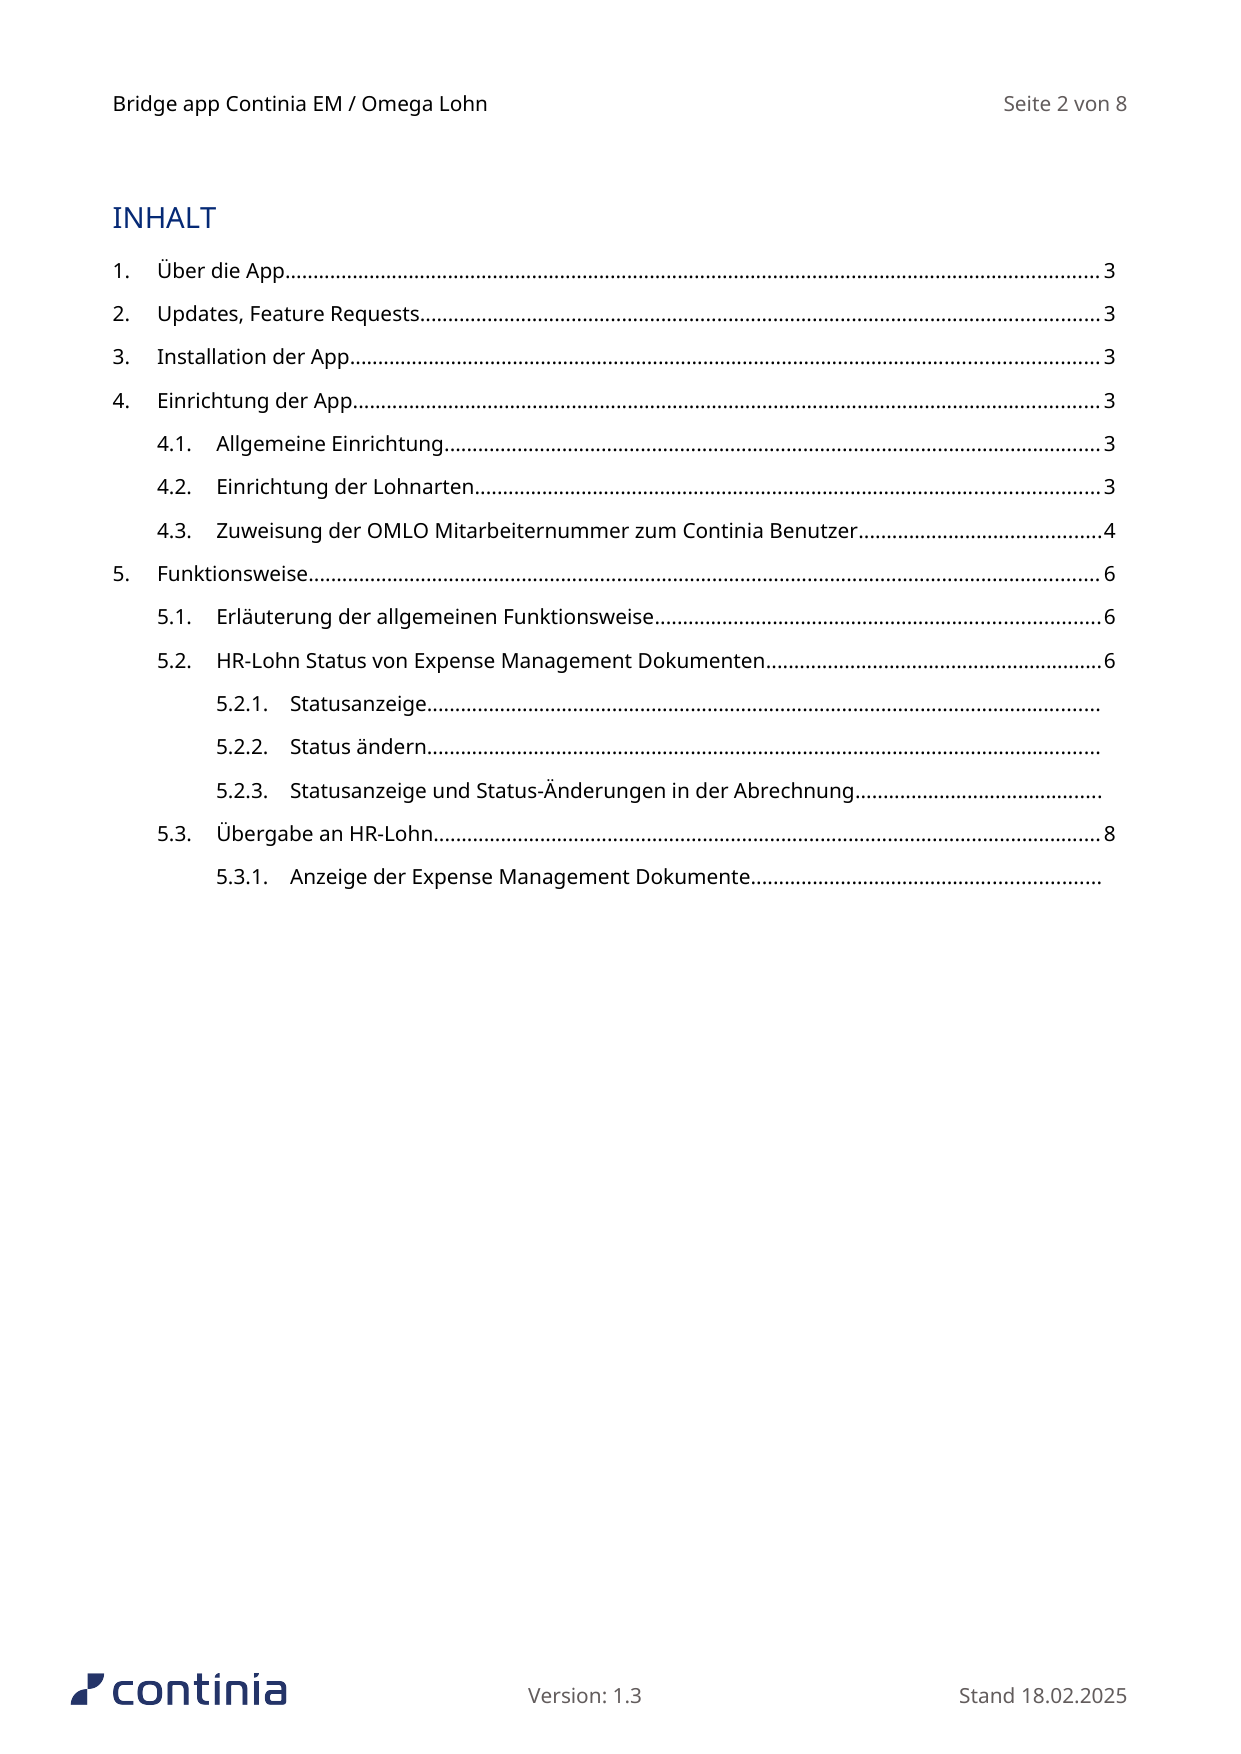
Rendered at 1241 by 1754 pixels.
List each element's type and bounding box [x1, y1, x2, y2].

picture [50, 1664, 307, 1713]
